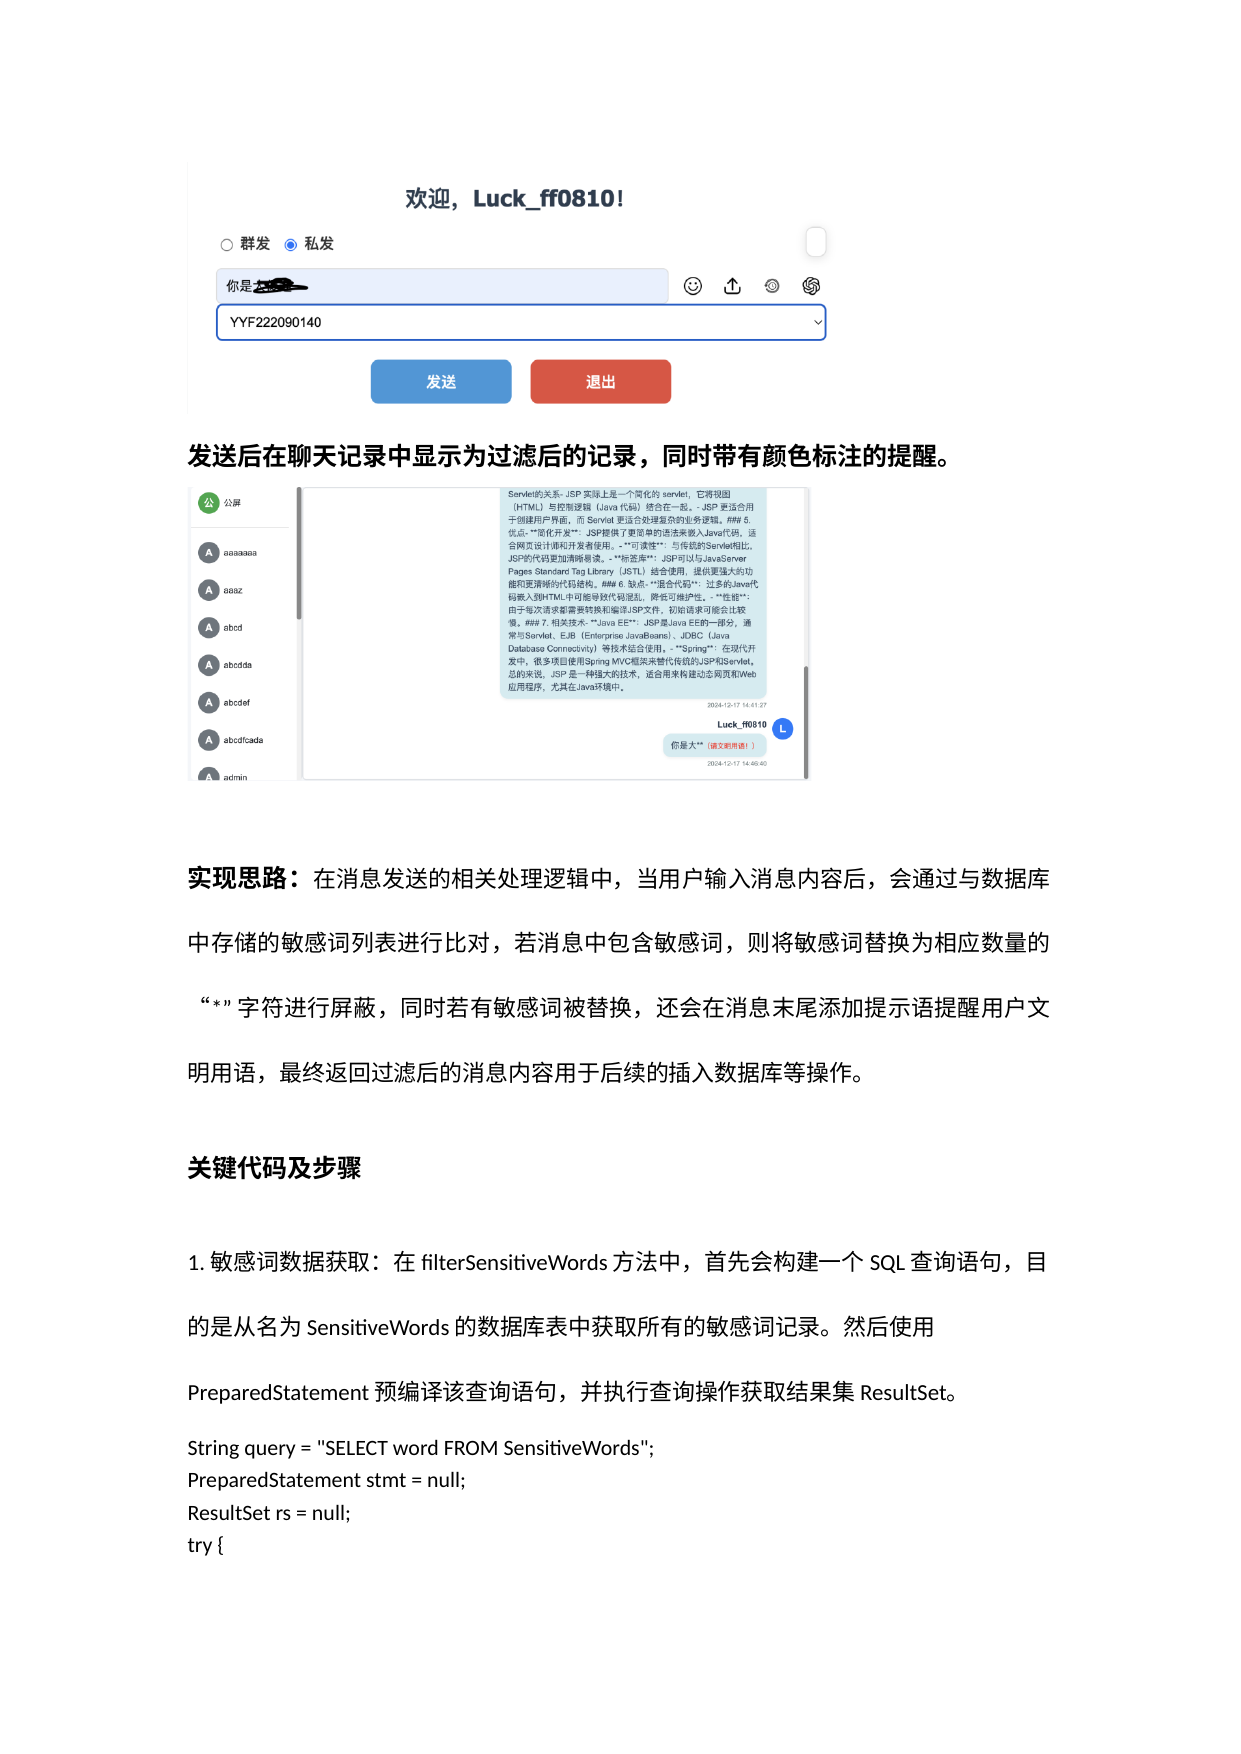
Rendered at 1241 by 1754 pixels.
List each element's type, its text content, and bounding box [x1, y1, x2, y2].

list 发送后在聊天记录中显示为过滤后的记录，同时带有颜色标注的提醒。 [187, 422, 1053, 487]
subtitle 关键代码及步骤 [187, 1134, 1053, 1199]
subtitle 敏感词数据获取：在filterSensitiveWords方法中，首先会构建一个 SQL 查询语句，目的是从名为SensitiveWords的数据库表中获取所有的敏感词记录。然后使用PreparedStatement预编译该查询语句，并执行查询操作获取结果集ResultSet。 [187, 1228, 1053, 1423]
picture [187, 487, 812, 781]
text PreparedStatement stmt = null; [187, 1464, 1053, 1496]
text try { [187, 1529, 1053, 1561]
picture [187, 162, 849, 414]
list 实现思路：在消息发送的相关处理逻辑中，当用户输入消息内容后，会通过与数据库中存储的敏感词列表进行比对，若消息中包含敏感词，则将敏感词替换为相应数量的 “*” 字符进行屏蔽，同时若有敏感词被替换，还会在消息末尾添加提示语提醒用户文明用语，最终返回过滤后的消息内容用于后续的插入数据库等操作。 [187, 844, 1053, 1104]
text String query = "SELECT word FROM SensitiveWords"; [187, 1431, 1053, 1464]
text ResultSet rs = null; [187, 1496, 1053, 1529]
